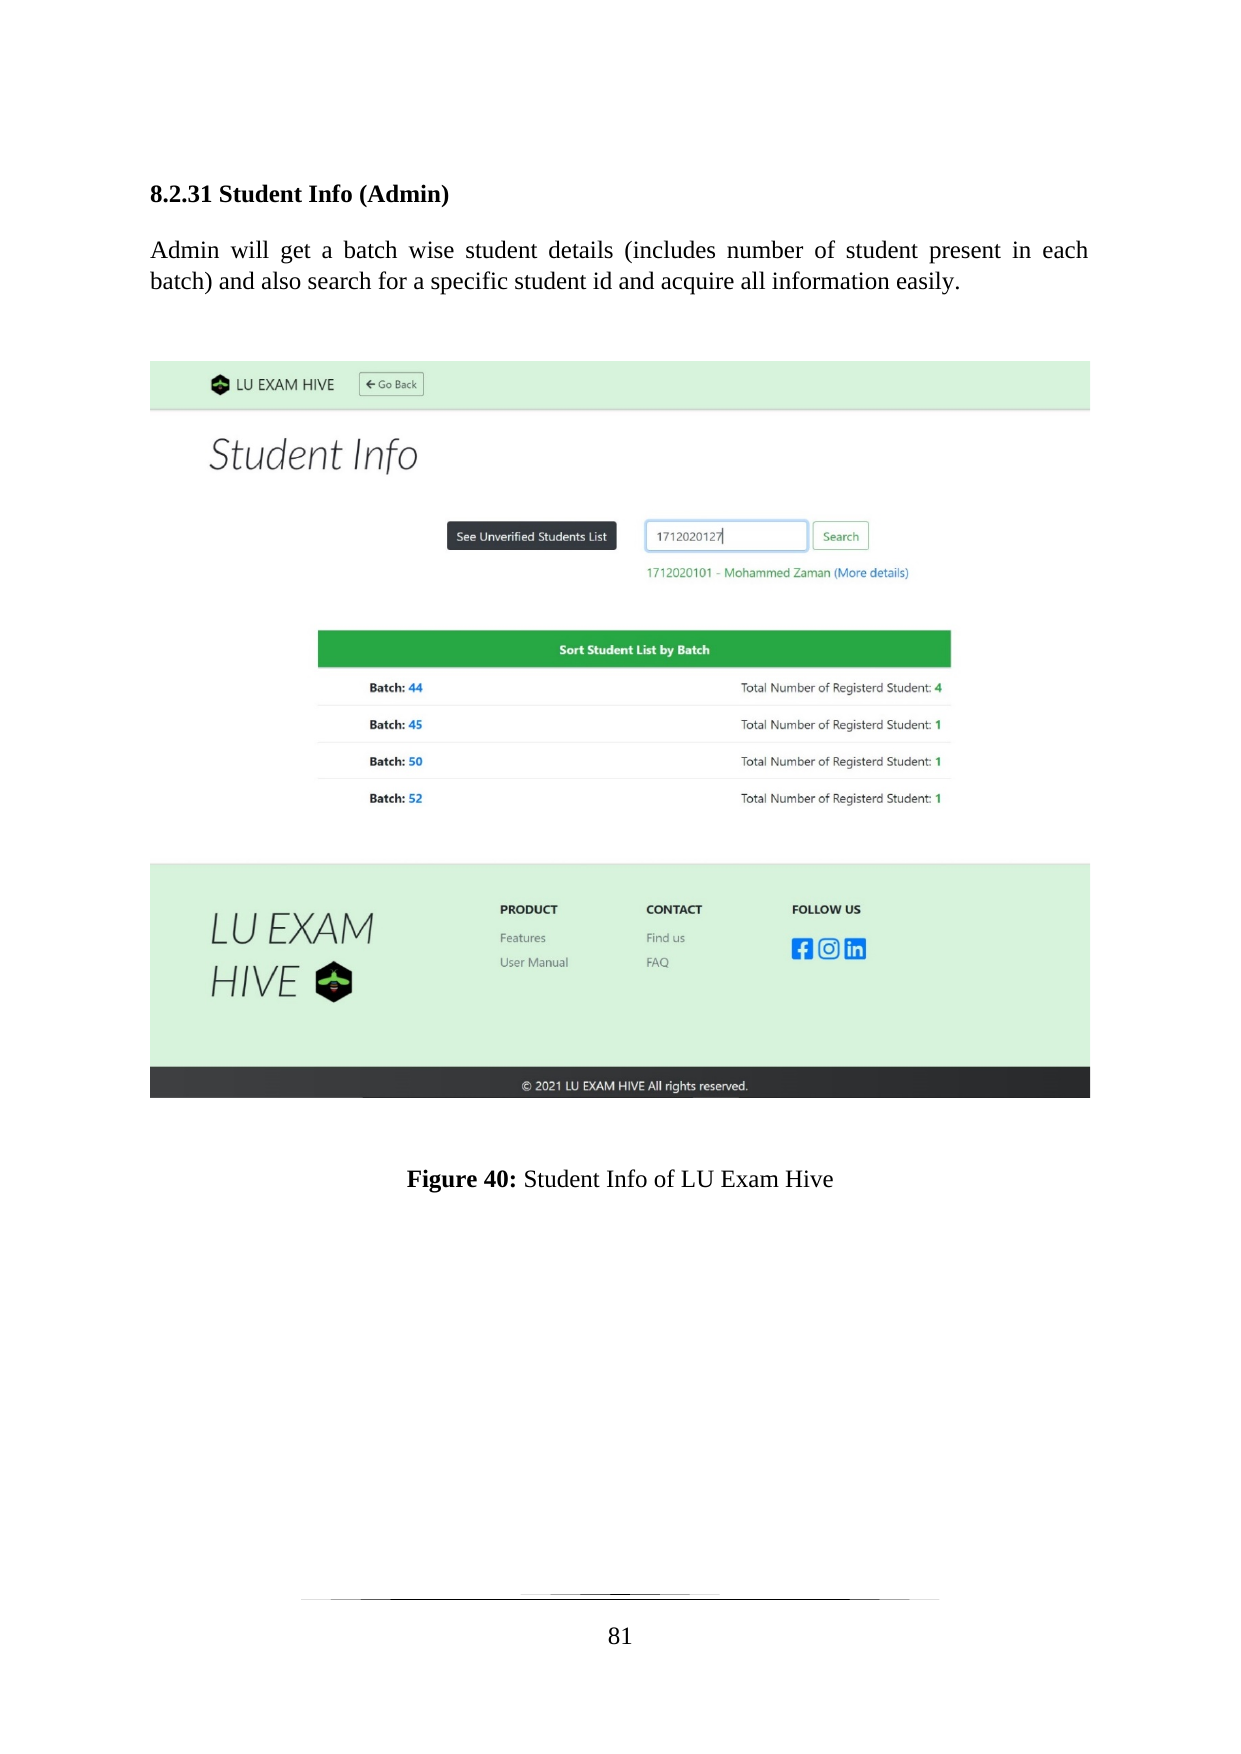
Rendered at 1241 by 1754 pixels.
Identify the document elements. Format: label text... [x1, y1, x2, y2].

subtitle 8.2.31 Student Info (Admin) [150, 179, 1090, 208]
picture [150, 361, 1091, 1098]
text Admin will get a batch wise student details (includes number of student present in each batch) and also search for a specific student id and acquire all information easily. [150, 235, 1090, 295]
text Figure 40: Student Info of LU Exam Hive [150, 1164, 1090, 1193]
